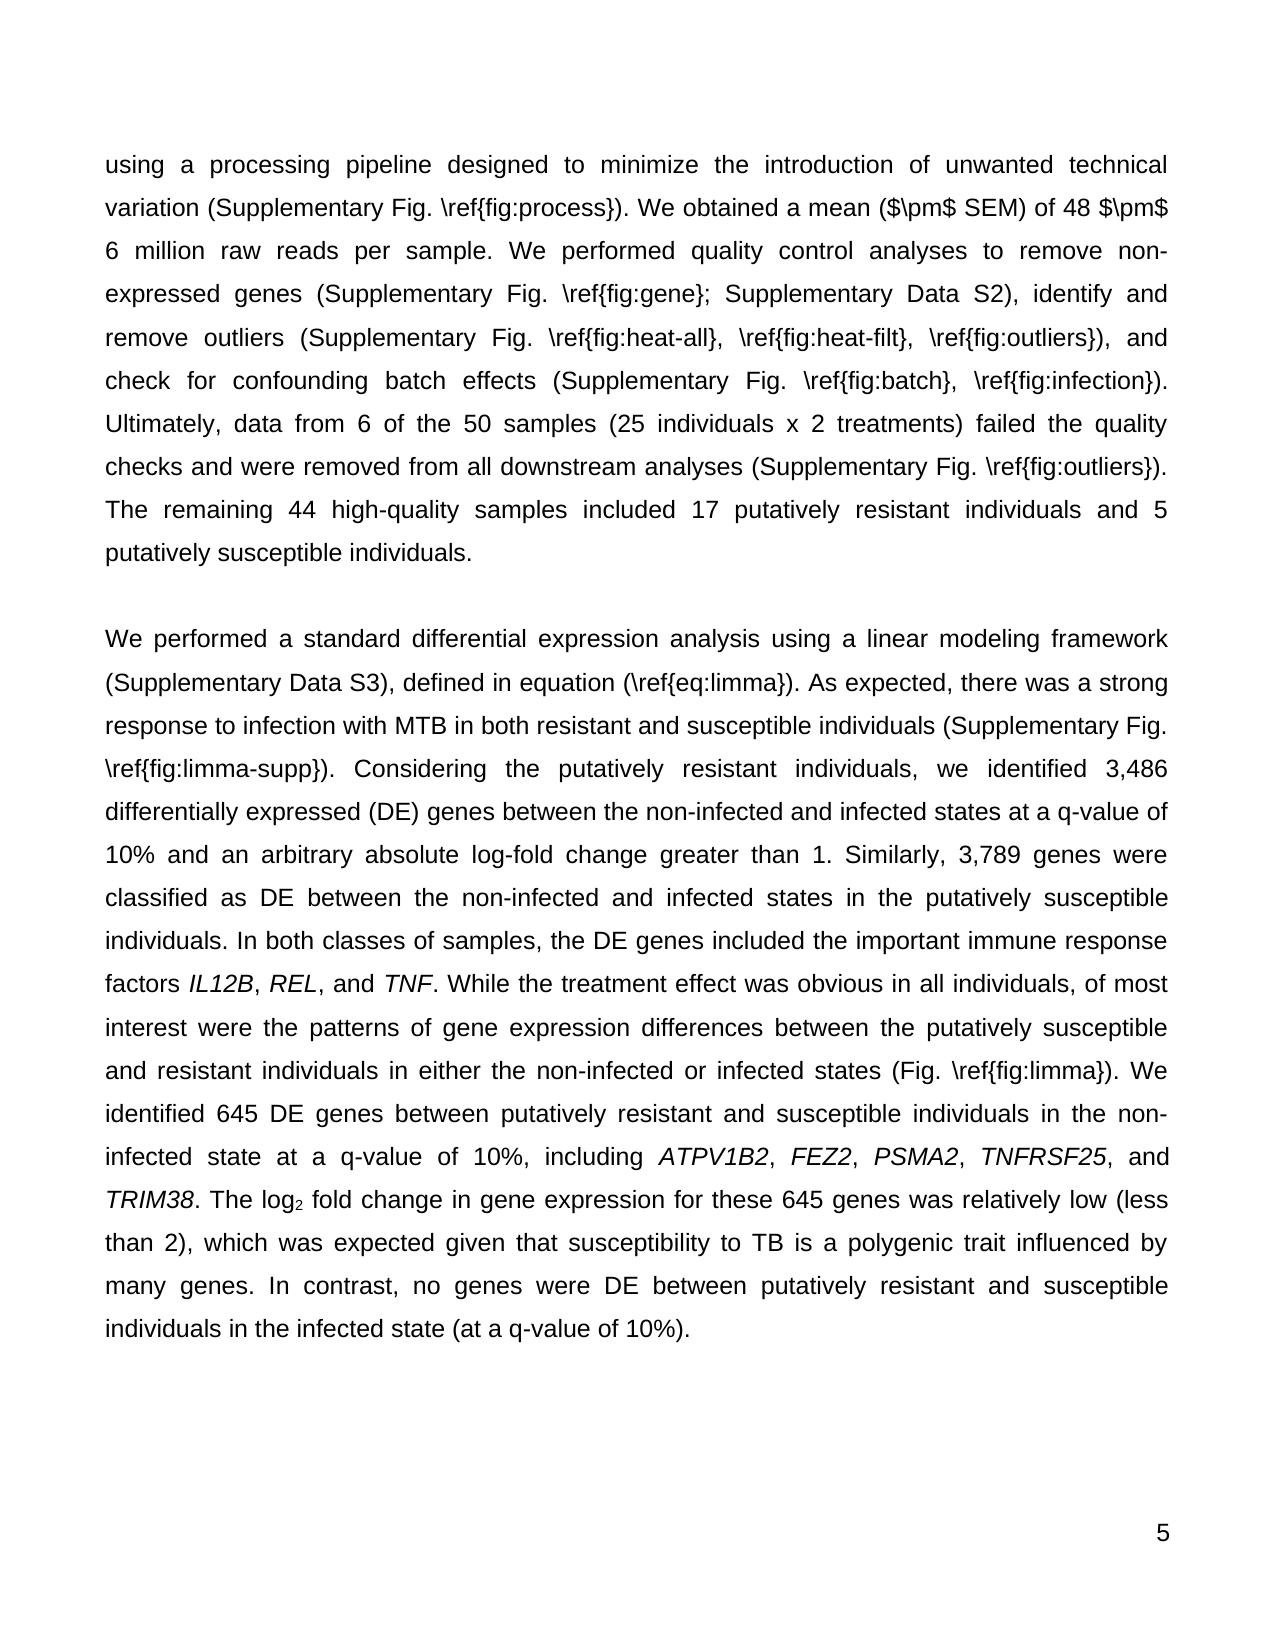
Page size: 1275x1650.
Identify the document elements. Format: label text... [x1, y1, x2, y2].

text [105, 150, 1170, 567]
text We performed a standard differential expression analysis using a linear modeling framework (Supplementary Data S3), defined in equation (\ref{eq:limma}). As expected, there was a strong response to infection with MTB in both resistant and susceptible individuals (Supplementary Fig. \ref{fig:limma-supp}). Considering the putatively resistant individuals, we identified 3,486 differentially expressed (DE) genes between the non-infected and infected states at a q-value of 10% and an arbitrary absolute log-fold change greater than 1. Similarly, 3,789 genes were classified as DE between the non-infected and infected states in the putatively susceptible individuals. In both classes of samples, the DE genes included the important immune response factors IL12B, REL, and TNF. While the treatment effect was obvious in all individuals, of most interest were the patterns of gene expression differences between the putatively susceptible and resistant individuals in either the non-infected or infected states (Fig. \ref{fig:limma}). We identified 645 DE genes between putatively resistant and susceptible individuals in the non-infected state at a q-value of 10%, including ATPV1B2, FEZ2, PSMA2, TNFRSF25, and TRIM38. The log2 fold change in gene expression for these 645 genes was relatively low (less than 2), which was expected given that susceptibility to TB is a polygenic trait influenced by many genes. In contrast, no genes were DE between putatively resistant and susceptible individuals in the infected state (at a q-value of 10%). [105, 624, 1170, 1343]
